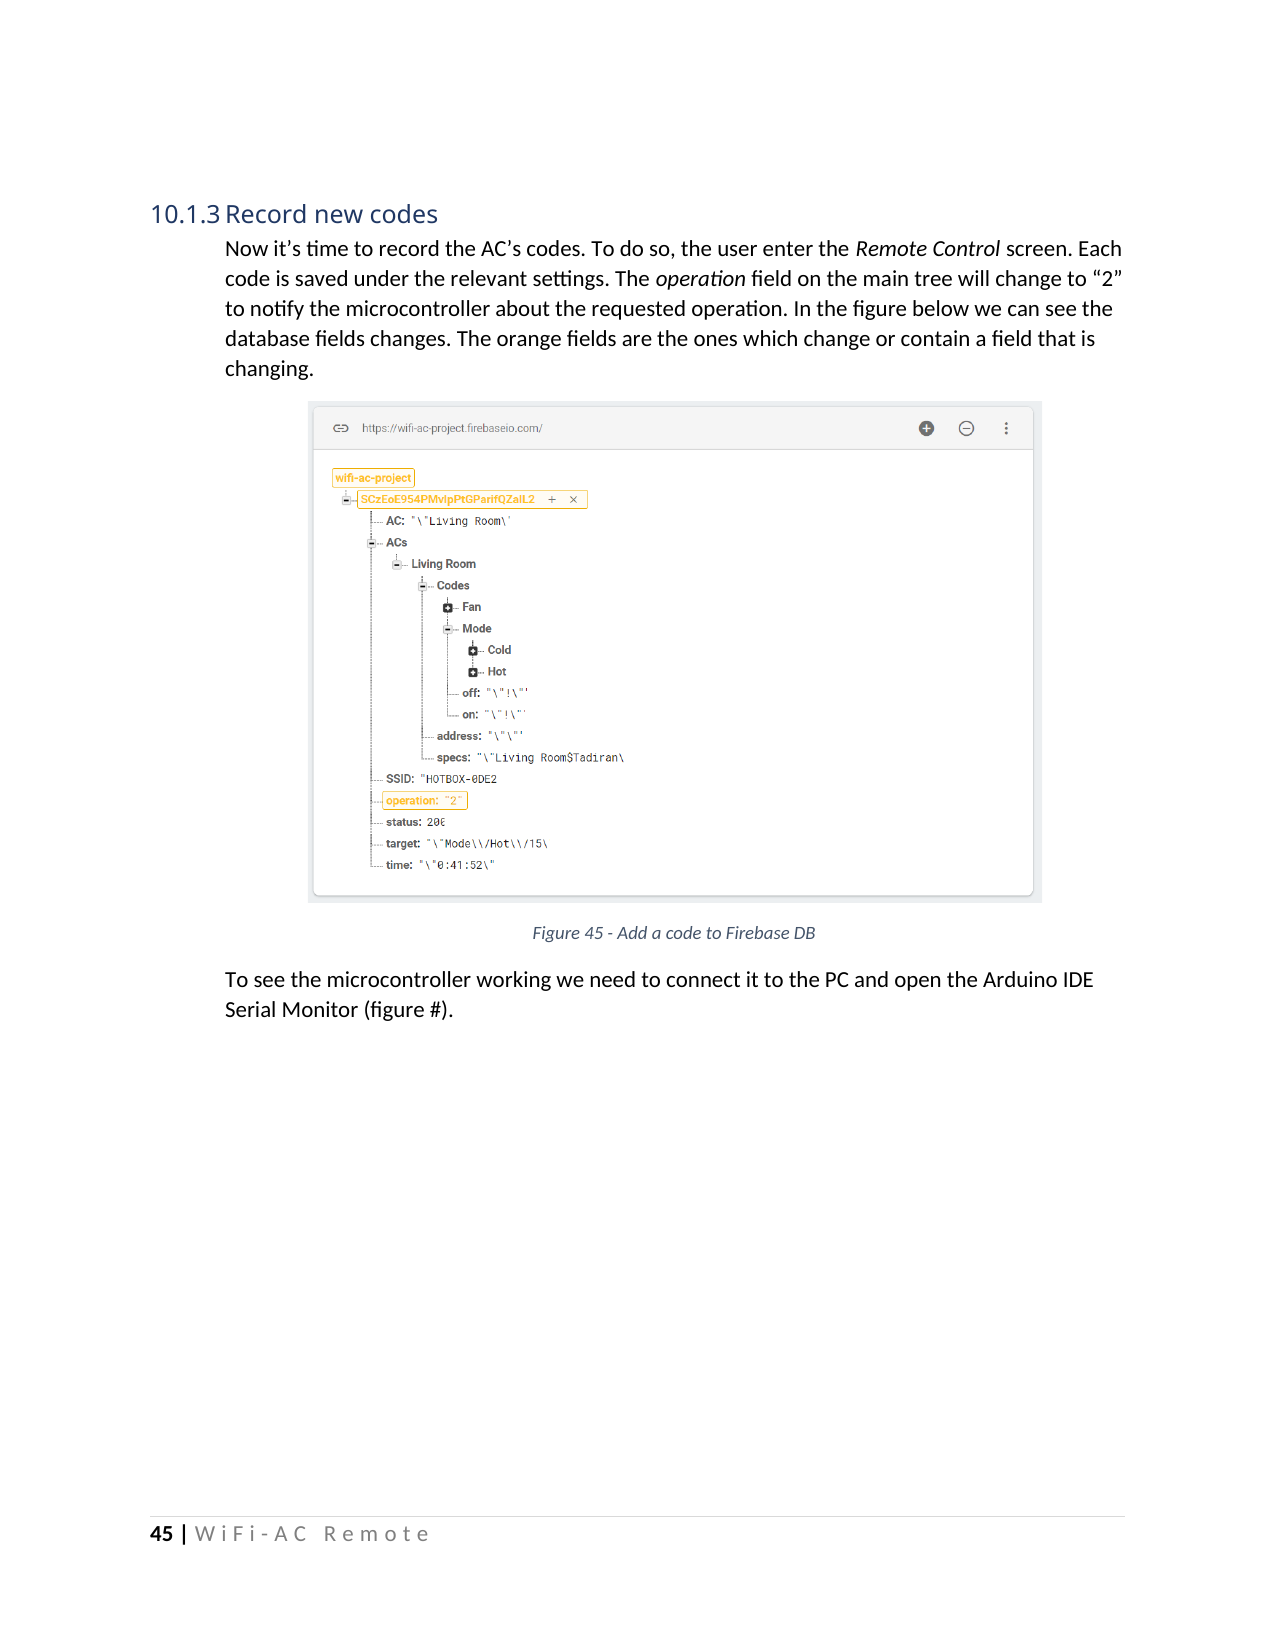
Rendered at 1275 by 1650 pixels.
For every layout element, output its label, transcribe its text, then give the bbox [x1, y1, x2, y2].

picture [307, 401, 1043, 903]
subtitle Record new codes [150, 197, 1125, 231]
text Now it’s time to record the AC’s codes. To do so, the user enter the Remote Control screen. Each code is saved under the relevant settings. The operation field on the main tree will change to “2” to notify the microcontroller about the requested operation. In the figure below we can see the database fields changes. The orange fields are the ones which change or contain a field that is changing. [225, 234, 1125, 382]
text To see the microcontroller working we need to connect it to the PC and open the Arduino IDE Serial Monitor (figure #). [225, 965, 1125, 1023]
